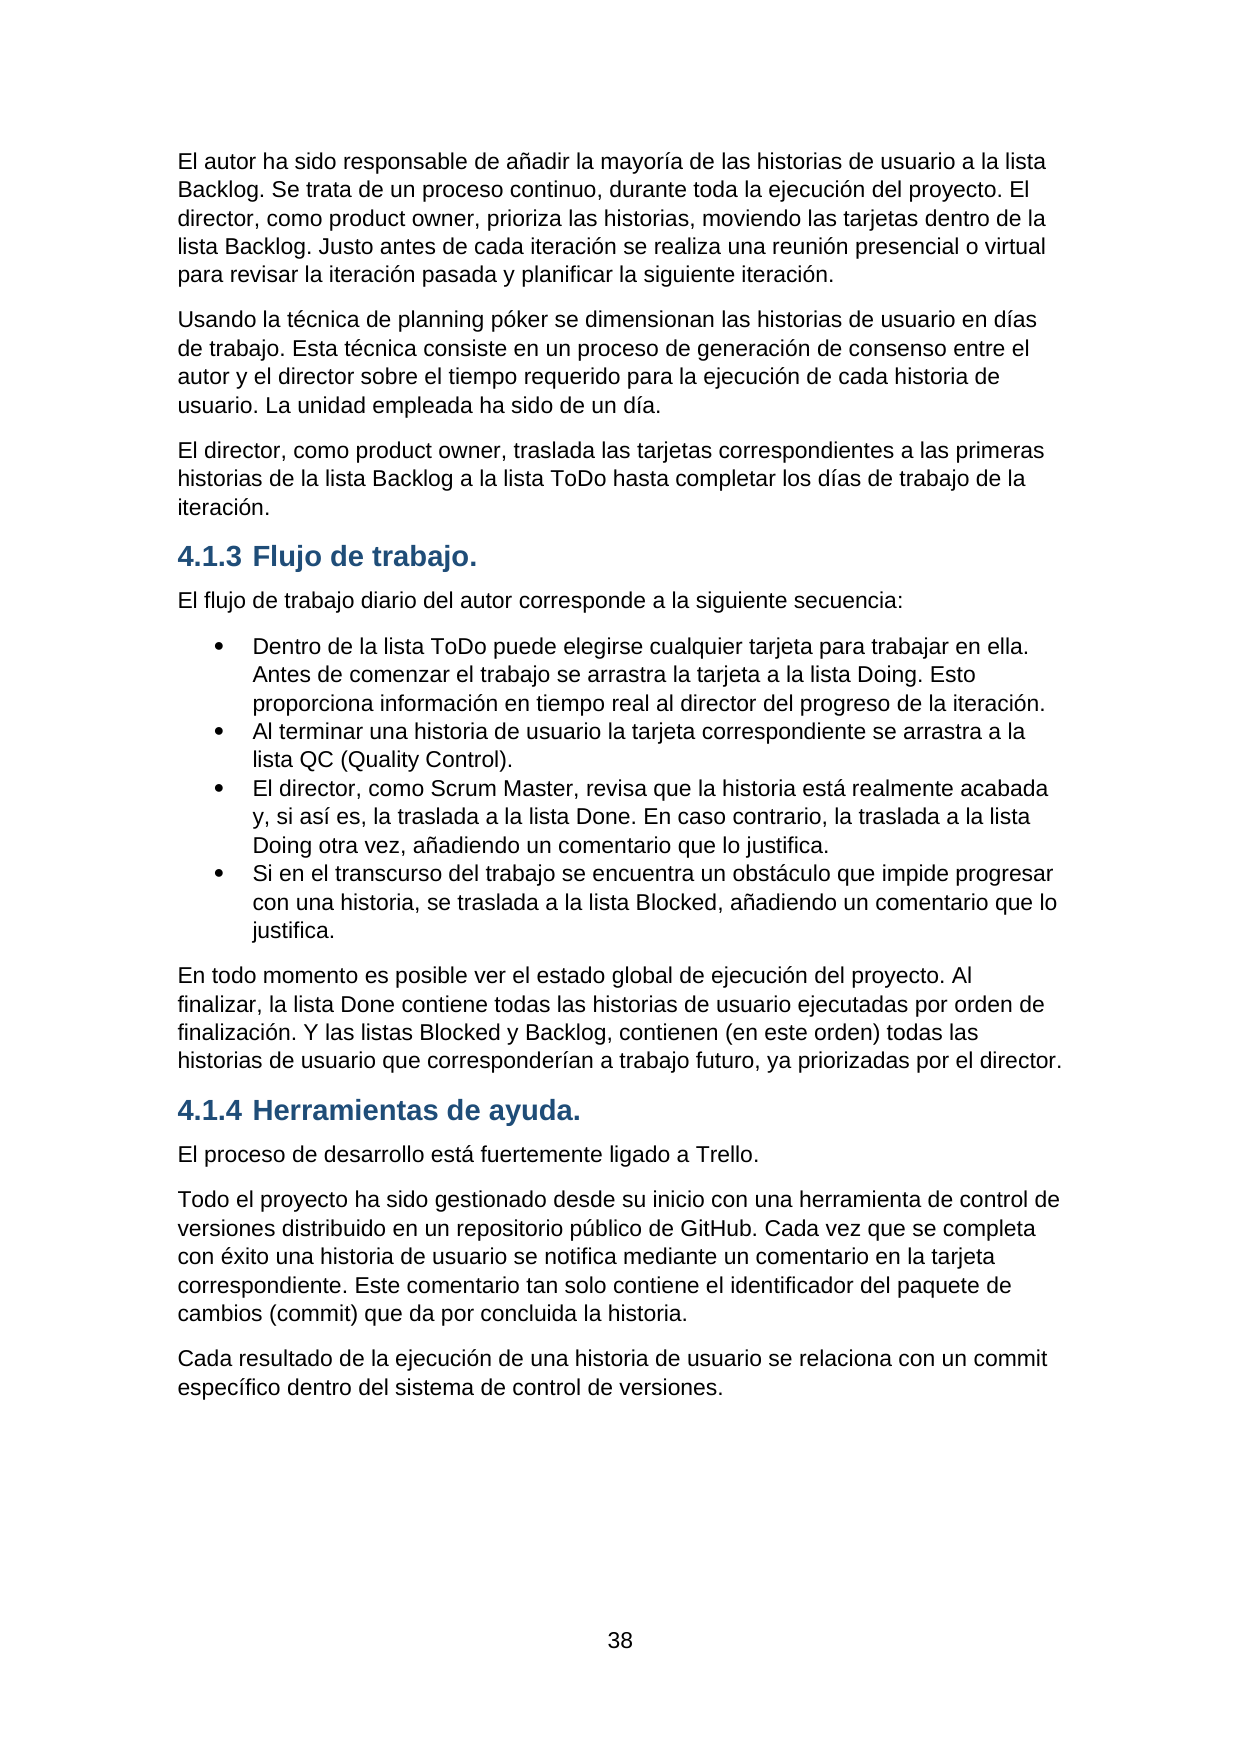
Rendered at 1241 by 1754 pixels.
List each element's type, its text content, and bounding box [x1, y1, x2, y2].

text Usando la técnica de planning póker se dimensionan las historias de usuario en días de trabajo. Esta técnica consiste en un proceso de generación de consenso entre el autor y el director sobre el tiempo requerido para la ejecución de cada historia de usuario. La unidad empleada ha sido de un día. [177, 306, 1063, 418]
list Al terminar una historia de usuario la tarjeta correspondiente se arrastra a la lista QC (Quality Control). [215, 718, 1063, 773]
list Si en el transcurso del trabajo se encuentra un obstáculo que impide progresar con una historia, se traslada a la lista Blocked, añadiendo un comentario que lo justifica. [215, 860, 1063, 943]
list Dentro de la lista ToDo puede elegirse cualquier tarjeta para trabajar en ella. Antes de comenzar el trabajo se arrastra la tarjeta a la lista Doing. Esto proporciona información en tiempo real al director del progreso de la iteración. [215, 633, 1063, 716]
text En todo momento es posible ver el estado global de ejecución del proyecto. Al finalizar, la lista Done contiene todas las historias de usuario ejecutadas por orden de finalización. Y las listas Blocked y Backlog, contienen (en este orden) todas las historias de usuario que corresponderían a trabajo futuro, ya priorizadas por el director. [177, 962, 1063, 1074]
subtitle Flujo de trabajo. [177, 539, 1063, 572]
list El director, como Scrum Master, revisa que la historia está realmente acabada y, si así es, la traslada a la lista Done. En caso contrario, la traslada a la lista Doing otra vez, añadiendo un comentario que lo justifica. [215, 775, 1063, 858]
text Todo el proyecto ha sido gestionado desde su inicio con una herramienta de control de versiones distribuido en un repositorio público de GitHub. Cada vez que se completa con éxito una historia de usuario se notifica mediante un comentario en la tarjeta correspondiente. Este comentario tan solo contiene el identificador del paquete de cambios (commit) que da por concluida la historia. [177, 1186, 1063, 1326]
text Cada resultado de la ejecución de una historia de usuario se relaciona con un commit específico dentro del sistema de control de versiones. [177, 1345, 1063, 1400]
text El autor ha sido responsable de añadir la mayoría de las historias de usuario a la lista Backlog. Se trata de un proceso continuo, durante toda la ejecución del proyecto. El director, como product owner, prioriza las historias, moviendo las tarjetas dentro de la lista Backlog. Justo antes de cada iteración se realiza una reunión presencial o virtual para revisar la iteración pasada y planificar la siguiente iteración. [177, 148, 1063, 288]
text El flujo de trabajo diario del autor corresponde a la siguiente secuencia: [177, 587, 1063, 614]
text El proceso de desarrollo está fuertemente ligado a Trello. [177, 1141, 1063, 1167]
subtitle Herramientas de ayuda. [177, 1092, 1063, 1126]
text El director, como product owner, traslada las tarjetas correspondientes a las primeras historias de la lista Backlog a la lista ToDo hasta completar los días de trabajo de la iteración. [177, 437, 1063, 520]
